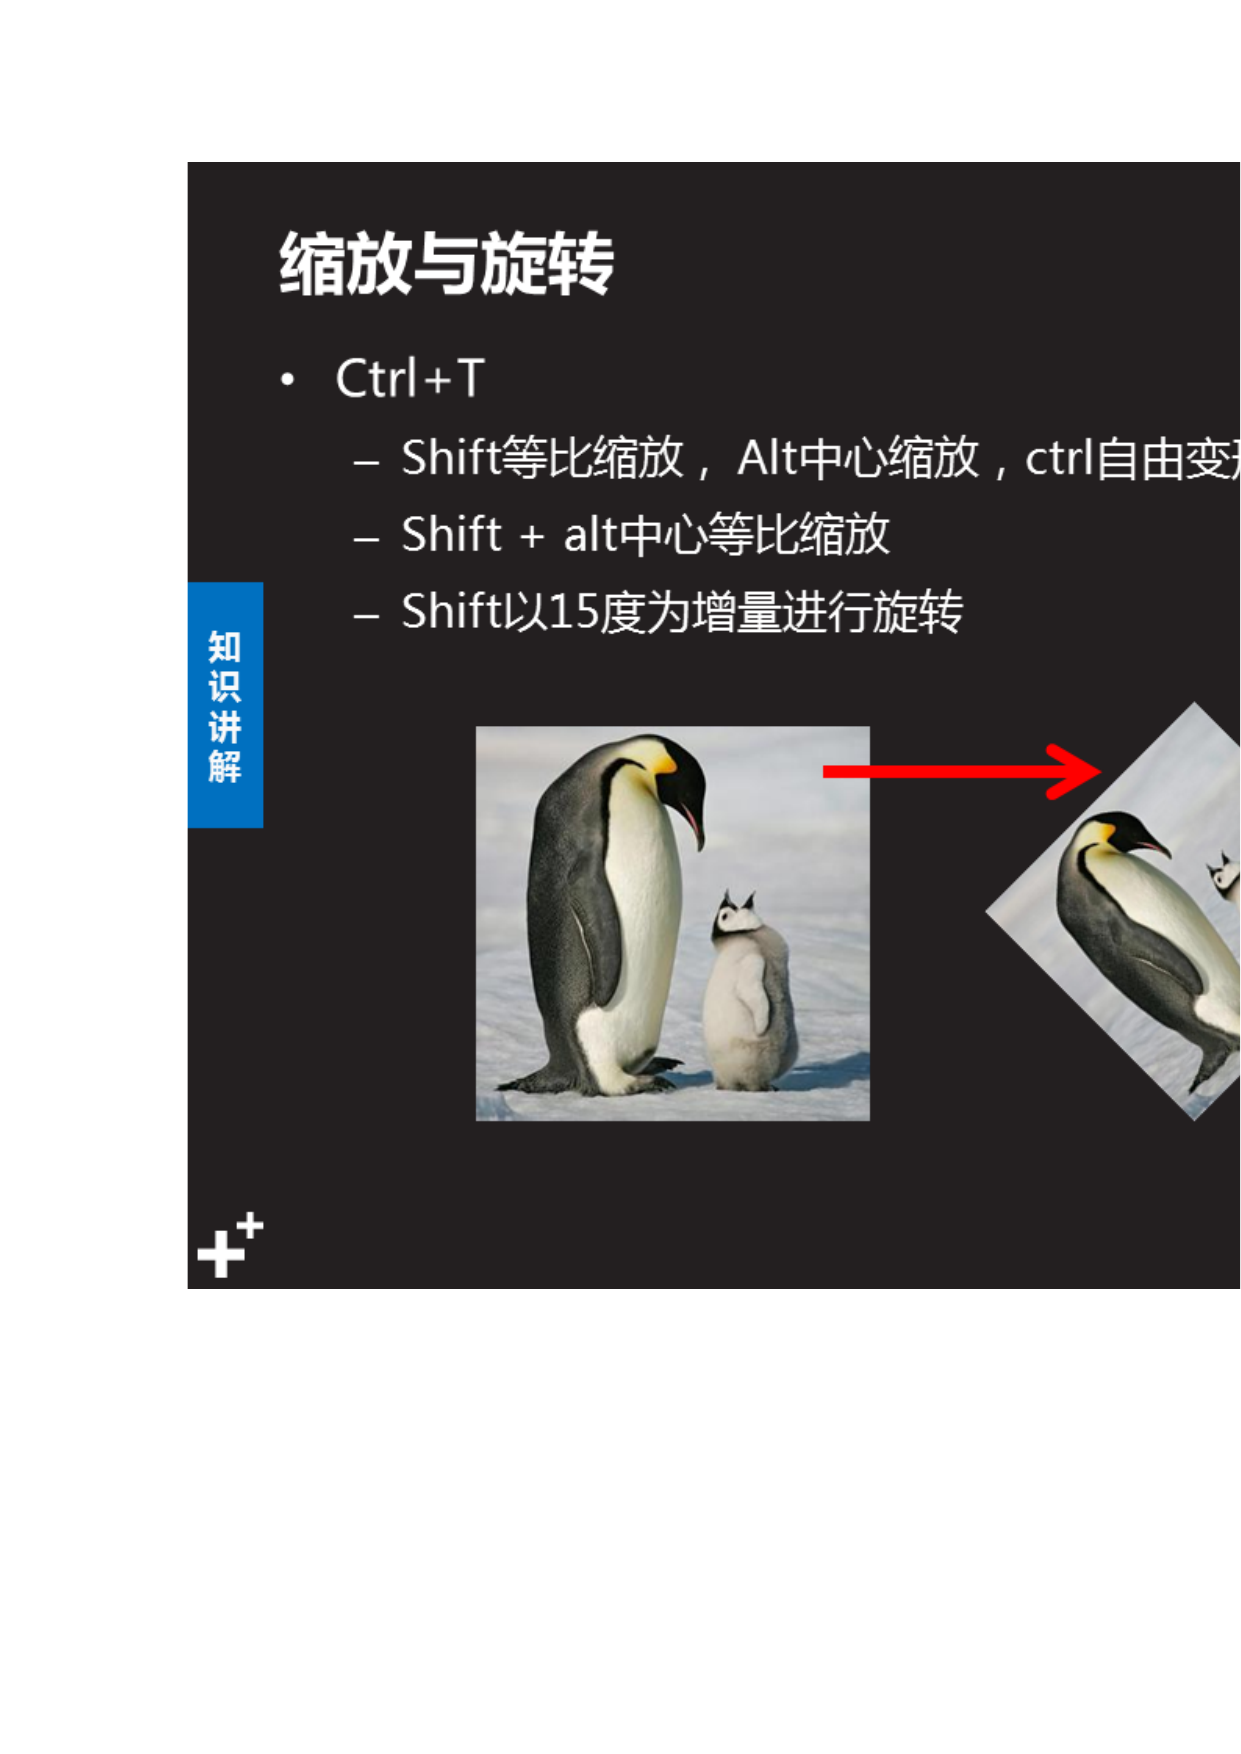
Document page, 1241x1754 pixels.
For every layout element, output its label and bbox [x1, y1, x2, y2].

picture [187, 162, 1241, 1289]
